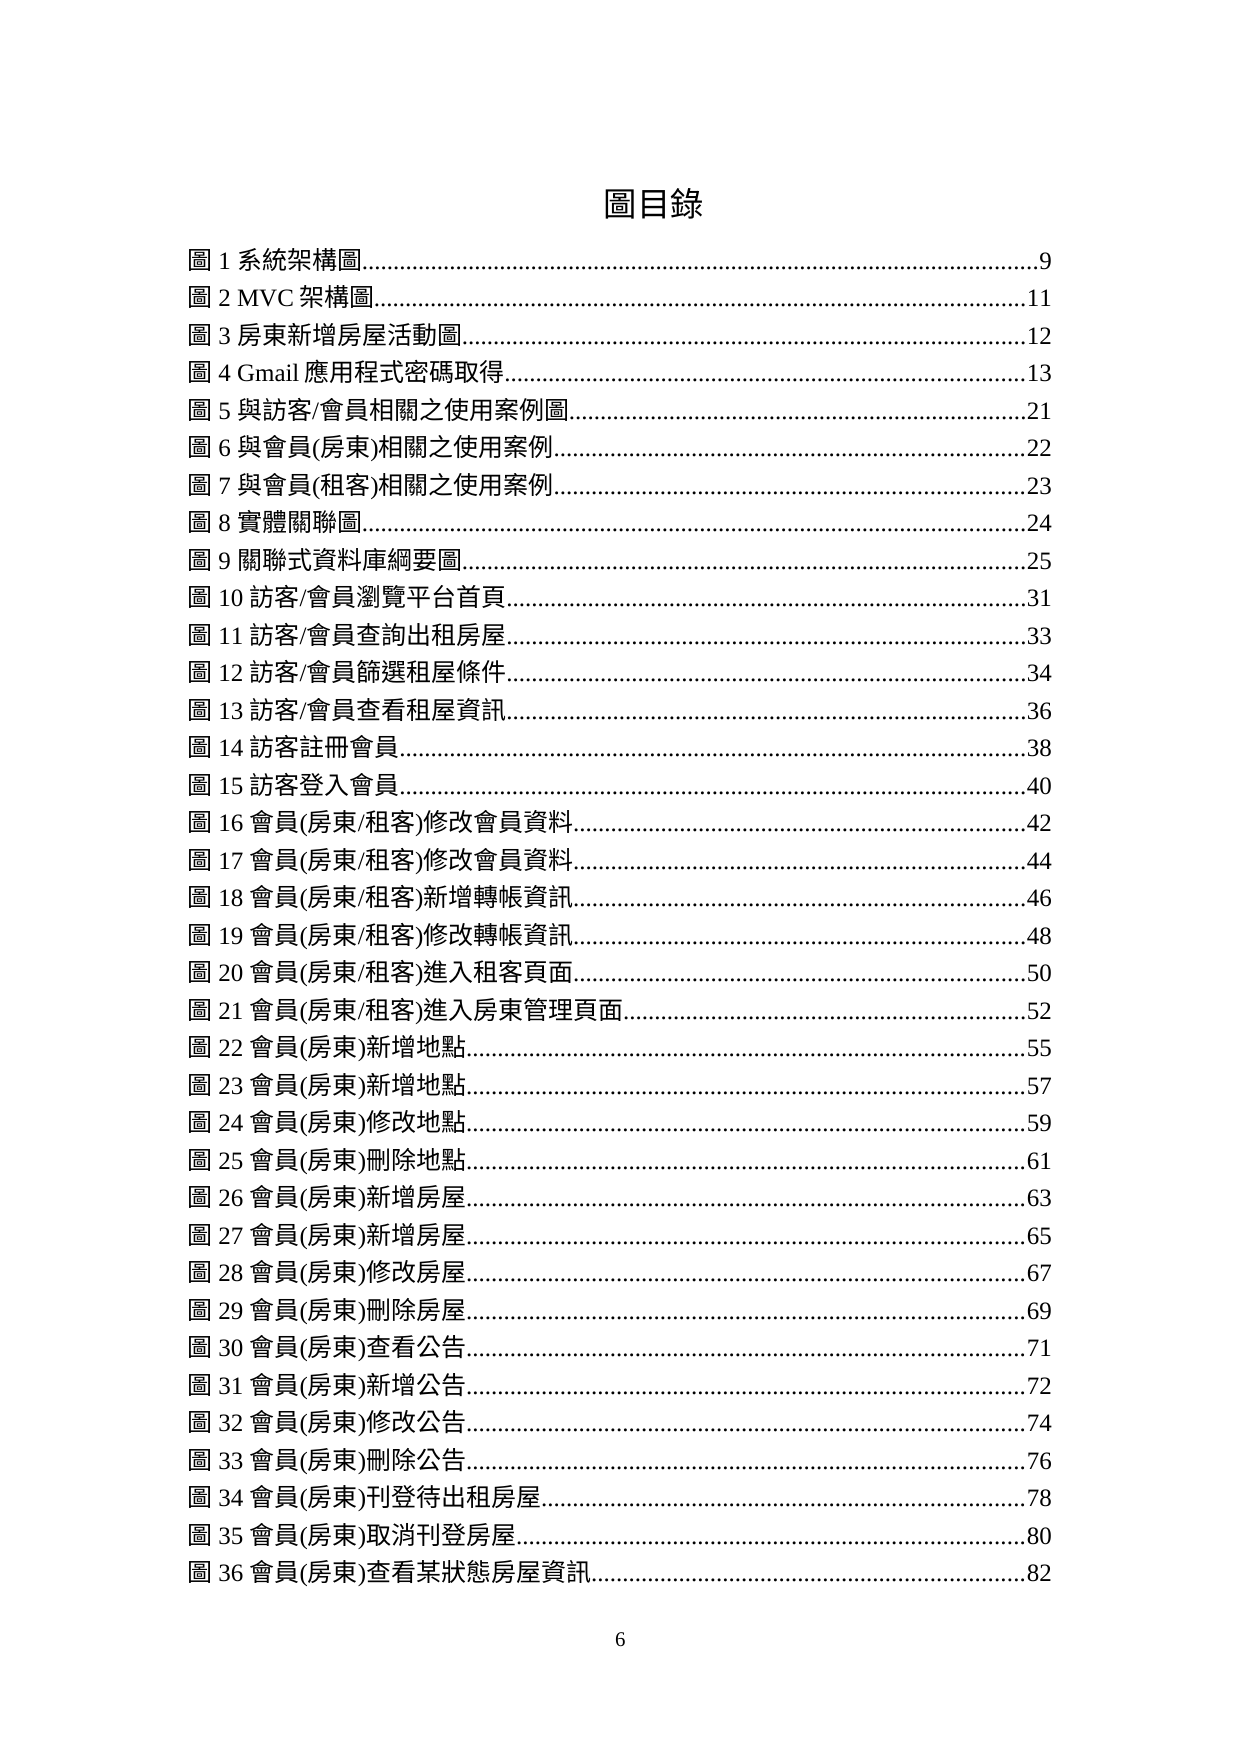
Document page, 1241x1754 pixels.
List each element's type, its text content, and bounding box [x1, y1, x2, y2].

text 圖 16 會員(房東/租客)修改會員資料 42 [187, 802, 1053, 839]
text 圖 3 房東新增房屋活動圖 12 [187, 314, 1053, 352]
text 圖 32 會員(房東)修改公告 74 [187, 1402, 1053, 1439]
text 圖 13 訪客/會員查看租屋資訊 36 [187, 689, 1053, 727]
text 圖 31 會員(房東)新增公告 72 [187, 1364, 1053, 1402]
text 圖 30 會員(房東)查看公告 71 [187, 1327, 1053, 1364]
text 圖 11 訪客/會員查詢出租房屋 33 [187, 614, 1053, 652]
text 圖 14 訪客註冊會員 38 [187, 727, 1053, 764]
text 圖 17 會員(房東/租客)修改會員資料 44 [187, 839, 1053, 877]
text 圖 20 會員(房東/租客)進入租客頁面 50 [187, 952, 1053, 989]
text 圖 8 實體關聯圖 24 [187, 502, 1053, 539]
text 圖 7 與會員(租客)相關之使用案例 23 [187, 464, 1053, 502]
text 圖 27 會員(房東)新增房屋 65 [187, 1214, 1053, 1252]
text 圖 6 與會員(房東)相關之使用案例 22 [187, 427, 1053, 464]
text 圖 1 系統架構圖 9 [187, 239, 1053, 277]
text 圖 4 Gmail應用程式密碼取得 13 [187, 352, 1053, 389]
text 圖 2 MVC架構圖 11 [187, 277, 1053, 314]
text 圖 22 會員(房東)新增地點 55 [187, 1027, 1053, 1064]
text 圖 28 會員(房東)修改房屋 67 [187, 1252, 1053, 1289]
text 圖 9 關聯式資料庫綱要圖 25 [187, 539, 1053, 577]
text 圖 19 會員(房東/租客)修改轉帳資訊 48 [187, 914, 1053, 952]
text 圖 12 訪客/會員篩選租屋條件 34 [187, 652, 1053, 689]
text 圖 10 訪客/會員瀏覽平台首頁 31 [187, 577, 1053, 614]
text 圖 35 會員(房東)取消刊登房屋 80 [187, 1514, 1053, 1552]
text 圖 34 會員(房東)刊登待出租房屋 78 [187, 1477, 1053, 1514]
text 圖 5 與訪客/會員相關之使用案例圖 21 [187, 389, 1053, 427]
text 圖 15 訪客登入會員 40 [187, 764, 1053, 802]
text 圖 33 會員(房東)刪除公告 76 [187, 1439, 1053, 1477]
text 圖 26 會員(房東)新增房屋 63 [187, 1177, 1053, 1214]
text 圖 36 會員(房東)查看某狀態房屋資訊 82 [187, 1552, 1053, 1589]
text 圖 21 會員(房東/租客)進入房東管理頁面 52 [187, 989, 1053, 1027]
text 圖 29 會員(房東)刪除房屋 69 [187, 1289, 1053, 1327]
text 圖 25 會員(房東)刪除地點 61 [187, 1139, 1053, 1177]
text 圖 24 會員(房東)修改地點 59 [187, 1102, 1053, 1139]
text 圖目錄 [187, 164, 1053, 239]
text 圖 18 會員(房東/租客)新增轉帳資訊 46 [187, 877, 1053, 914]
text 圖 23 會員(房東)新增地點 57 [187, 1064, 1053, 1102]
